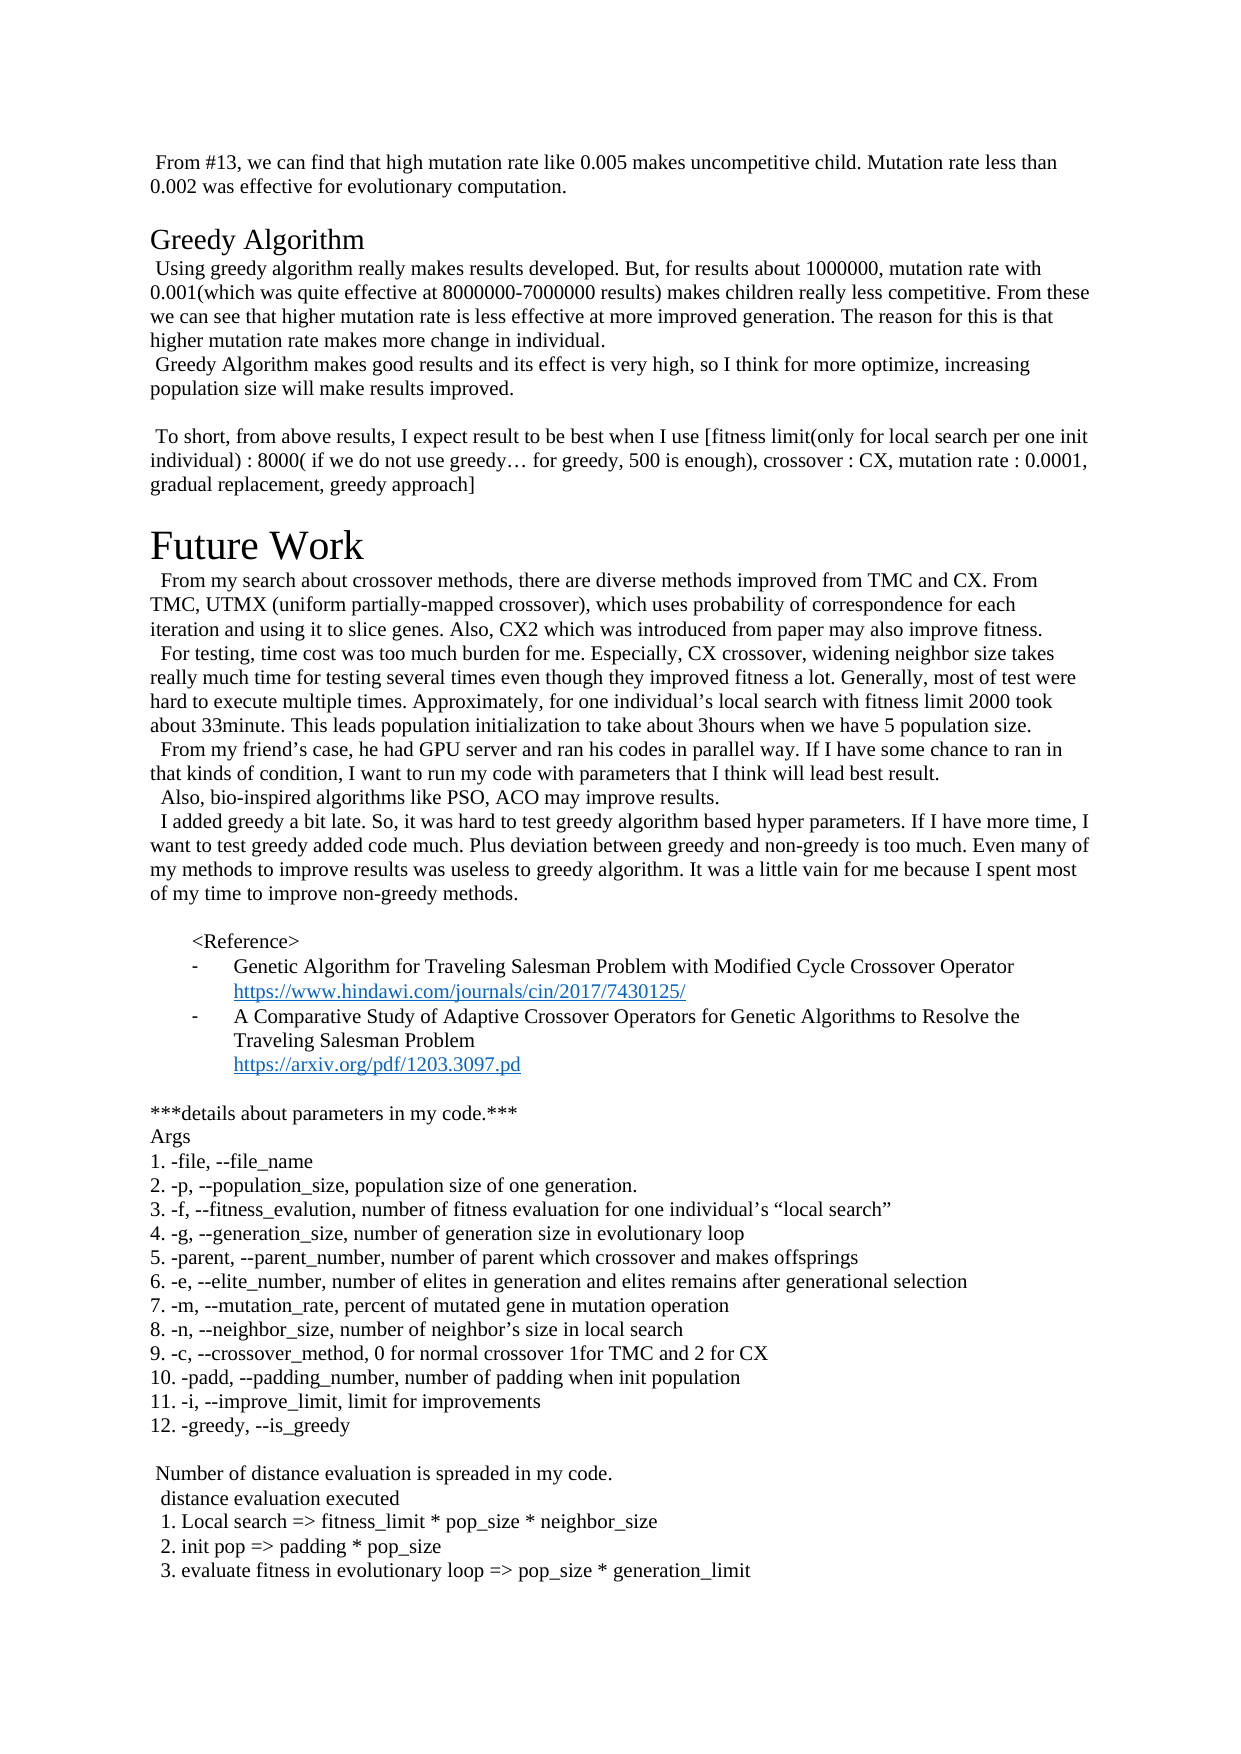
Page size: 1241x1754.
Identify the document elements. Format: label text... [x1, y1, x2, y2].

text For testing, time cost was too much burden for me. Especially, CX crossover, widening neighbor size takes really much time for testing several times even though they improved fitness a lot. Generally, most of test were hard to execute multiple times. Approximately, for one individual’s local search with fitness limit 2000 took about 33minute. This leads population initialization to take about 3hours when we have 5 population size. [150, 641, 1090, 737]
text Greedy Algorithm [150, 222, 1090, 256]
text Also, bio-inspired algorithms like PSO, ACO may improve results. [150, 785, 1090, 809]
list Genetic Algorithm for Traveling Salesman Problem with Modified Cycle Crossover Operator [192, 953, 1090, 979]
text Future Work [150, 520, 1090, 568]
text 1. -file, --file_name [150, 1148, 1090, 1173]
text Number of distance evaluation is spreaded in my code. [150, 1461, 1090, 1485]
text distance evaluation executed [150, 1485, 1090, 1509]
text 3. evaluate fitness in evolutionary loop => pop_size * generation_limit [150, 1558, 1090, 1582]
text 1. Local search => fitness_limit * pop_size * neighbor_size [150, 1509, 1090, 1533]
text 4. -g, --generation_size, number of generation size in evolutionary loop [150, 1221, 1090, 1245]
text 8. -n, --neighbor_size, number of neighbor’s size in local search [150, 1317, 1090, 1341]
text 10. -padd, --padding_number, number of padding when init population [150, 1365, 1090, 1389]
text Greedy Algorithm makes good results and its effect is very high, so I think for more optimize, increasing population size will make results improved. [150, 352, 1090, 400]
text 7. -m, --mutation_rate, percent of mutated gene in mutation operation [150, 1293, 1090, 1317]
text From #13, we can find that high mutation rate like 0.005 makes uncompetitive child. Mutation rate less than 0.002 was effective for evolutionary computation. [150, 150, 1090, 198]
text ***details about parameters in my code.*** [150, 1100, 1090, 1124]
text 6. -e, --elite_number, number of elites in generation and elites remains after generational selection [150, 1269, 1090, 1293]
text From my search about crossover methods, there are diverse methods improved from TMC and CX. From TMC, UTMX (uniform partially-mapped crossover), which uses probability of correspondence for each iteration and using it to slice genes. Also, CX2 which was introduced from paper may also improve fitness. [150, 568, 1090, 641]
text 3. -f, --fitness_evalution, number of fitness evaluation for one individual’s “local search” [150, 1197, 1090, 1221]
text Args [150, 1124, 1090, 1148]
list A Comparative Study of Adaptive Crossover Operators for Genetic Algorithms to Resolve the Traveling Salesman Problem [192, 1003, 1090, 1052]
text <Reference> [150, 929, 1090, 953]
text https://www.hindawi.com/journals/cin/2017/7430125/ [150, 979, 1090, 1003]
text 9. -c, --crossover_method, 0 for normal crossover 1for TMC and 2 for CX [150, 1341, 1090, 1365]
text 2. init pop => padding * pop_size [150, 1533, 1090, 1558]
text To short, from above results, I expect result to be best when I use [fitness limit(only for local search per one init individual) : 8000( if we do not use greedy… for greedy, 500 is enough), crossover : CX, mutation rate : 0.0001, gradual replacement, greedy approach] [150, 424, 1090, 496]
text 11. -i, --improve_limit, limit for improvements [150, 1389, 1090, 1413]
text 2. -p, --population_size, population size of one generation. [150, 1173, 1090, 1197]
text Using greedy algorithm really makes results developed. But, for results about 1000000, mutation rate with 0.001(which was quite effective at 8000000-7000000 results) makes children really less competitive. From these we can see that higher mutation rate is less effective at more improved generation. The reason for this is that higher mutation rate makes more change in individual. [150, 256, 1090, 352]
text From my friend’s case, he had GPU server and ran his codes in parallel way. If I have some chance to ran in that kinds of condition, I want to run my code with parameters that I think will lead best result. [150, 737, 1090, 785]
text 12. -greedy, --is_greedy [150, 1413, 1090, 1437]
text https://arxiv.org/pdf/1203.3097.pd [150, 1052, 1090, 1076]
text 5. -parent, --parent_number, number of parent which crossover and makes offsprings [150, 1245, 1090, 1269]
text I added greedy a bit late. So, it was hard to test greedy algorithm based hyper parameters. If I have more time, I want to test greedy added code much. Plus deviation between greedy and non-greedy is too much. Even many of my methods to improve results was useless to greedy algorithm. It was a little vain for me because I spent most of my time to improve non-greedy methods. [150, 809, 1090, 905]
